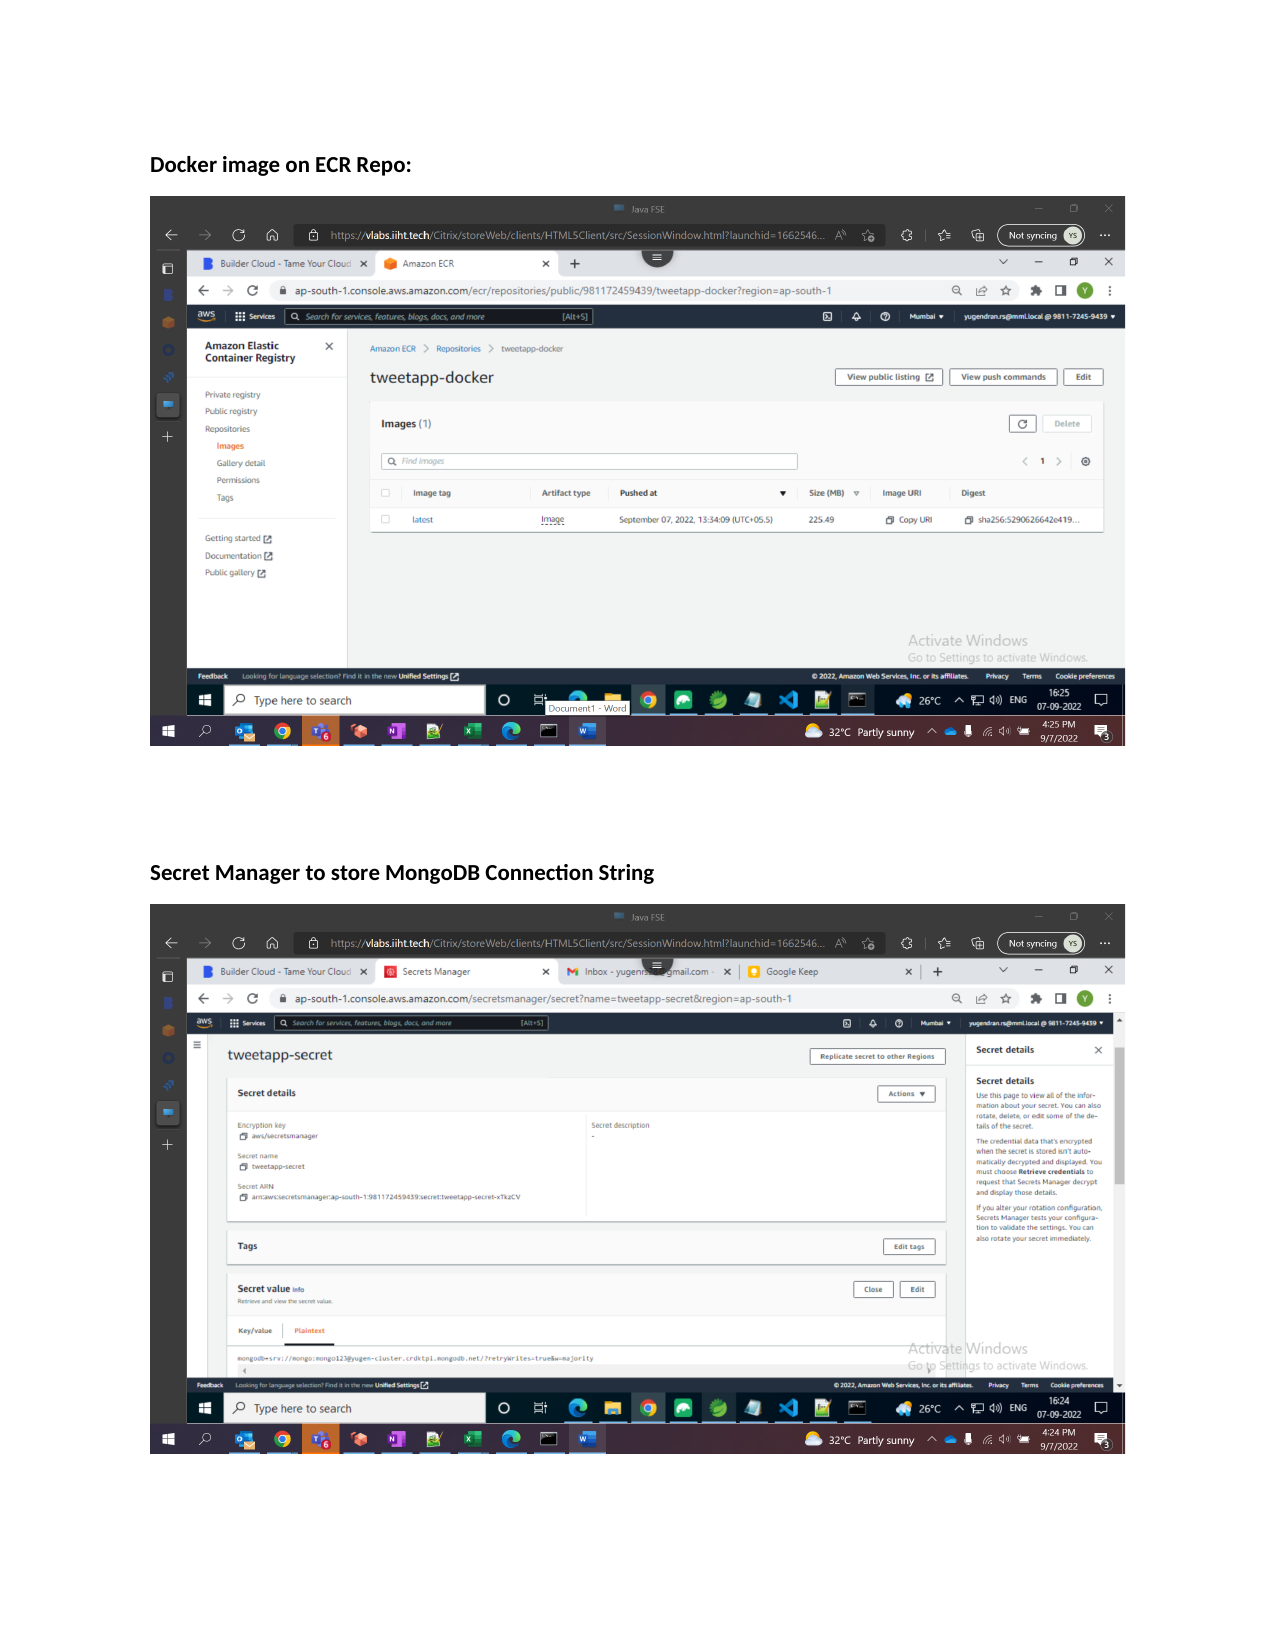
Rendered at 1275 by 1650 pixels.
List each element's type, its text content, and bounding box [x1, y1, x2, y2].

text Docker image on ECR Repo: [150, 150, 1125, 178]
picture [150, 196, 1125, 746]
picture [150, 904, 1125, 1454]
text Secret Manager to store MongoDB Connection String [150, 858, 1125, 886]
